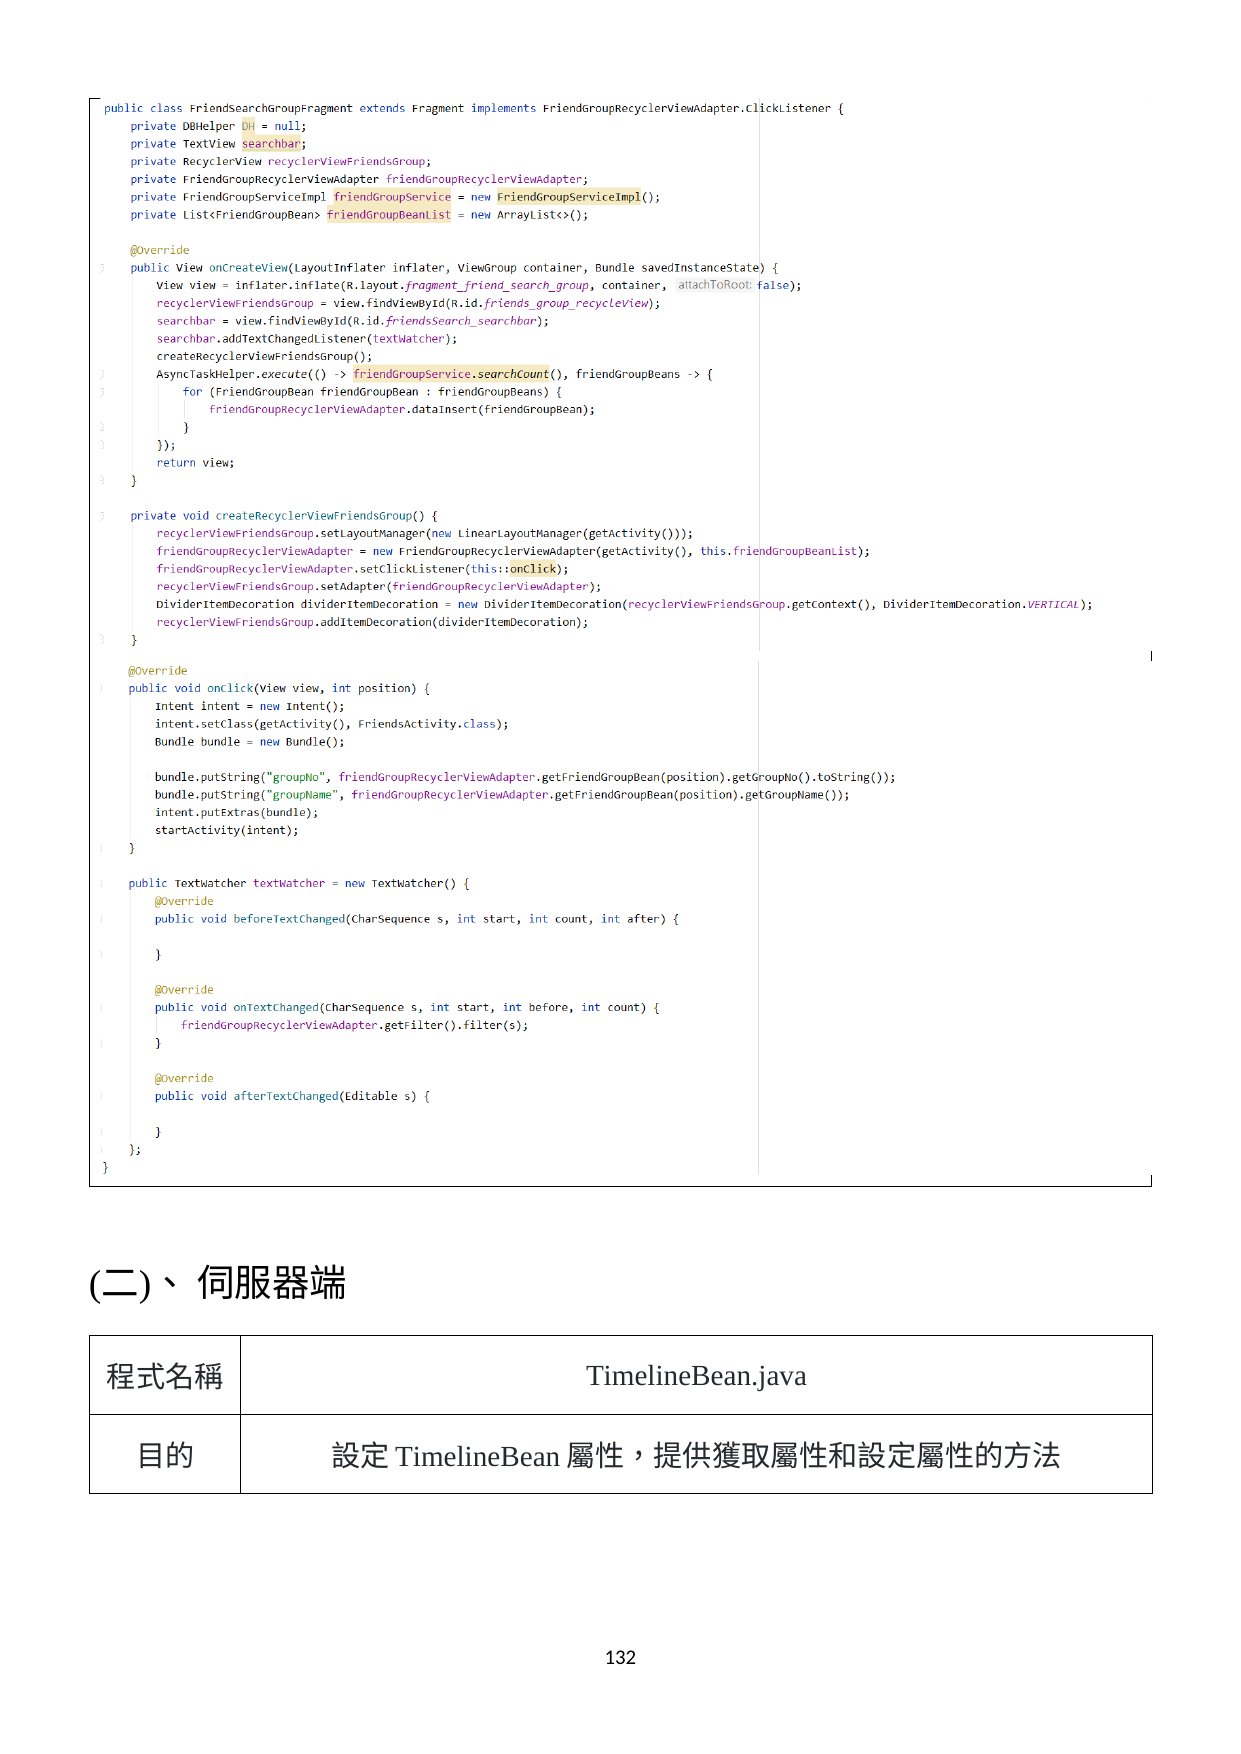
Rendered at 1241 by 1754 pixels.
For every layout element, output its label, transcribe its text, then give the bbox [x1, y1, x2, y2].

picture [100, 98, 1164, 651]
table_cell 設定TimelineBean屬性，提供獲取屬性和設定屬性的方法 [241, 1415, 1152, 1493]
table_cell [90, 99, 1151, 1186]
table_header TimelineBean.java [241, 1336, 1152, 1414]
picture [100, 661, 1164, 1175]
table_header 程式名稱 [90, 1336, 240, 1414]
text (二)、 伺服器端 [89, 1242, 1152, 1317]
table_cell 目的 [90, 1415, 240, 1493]
